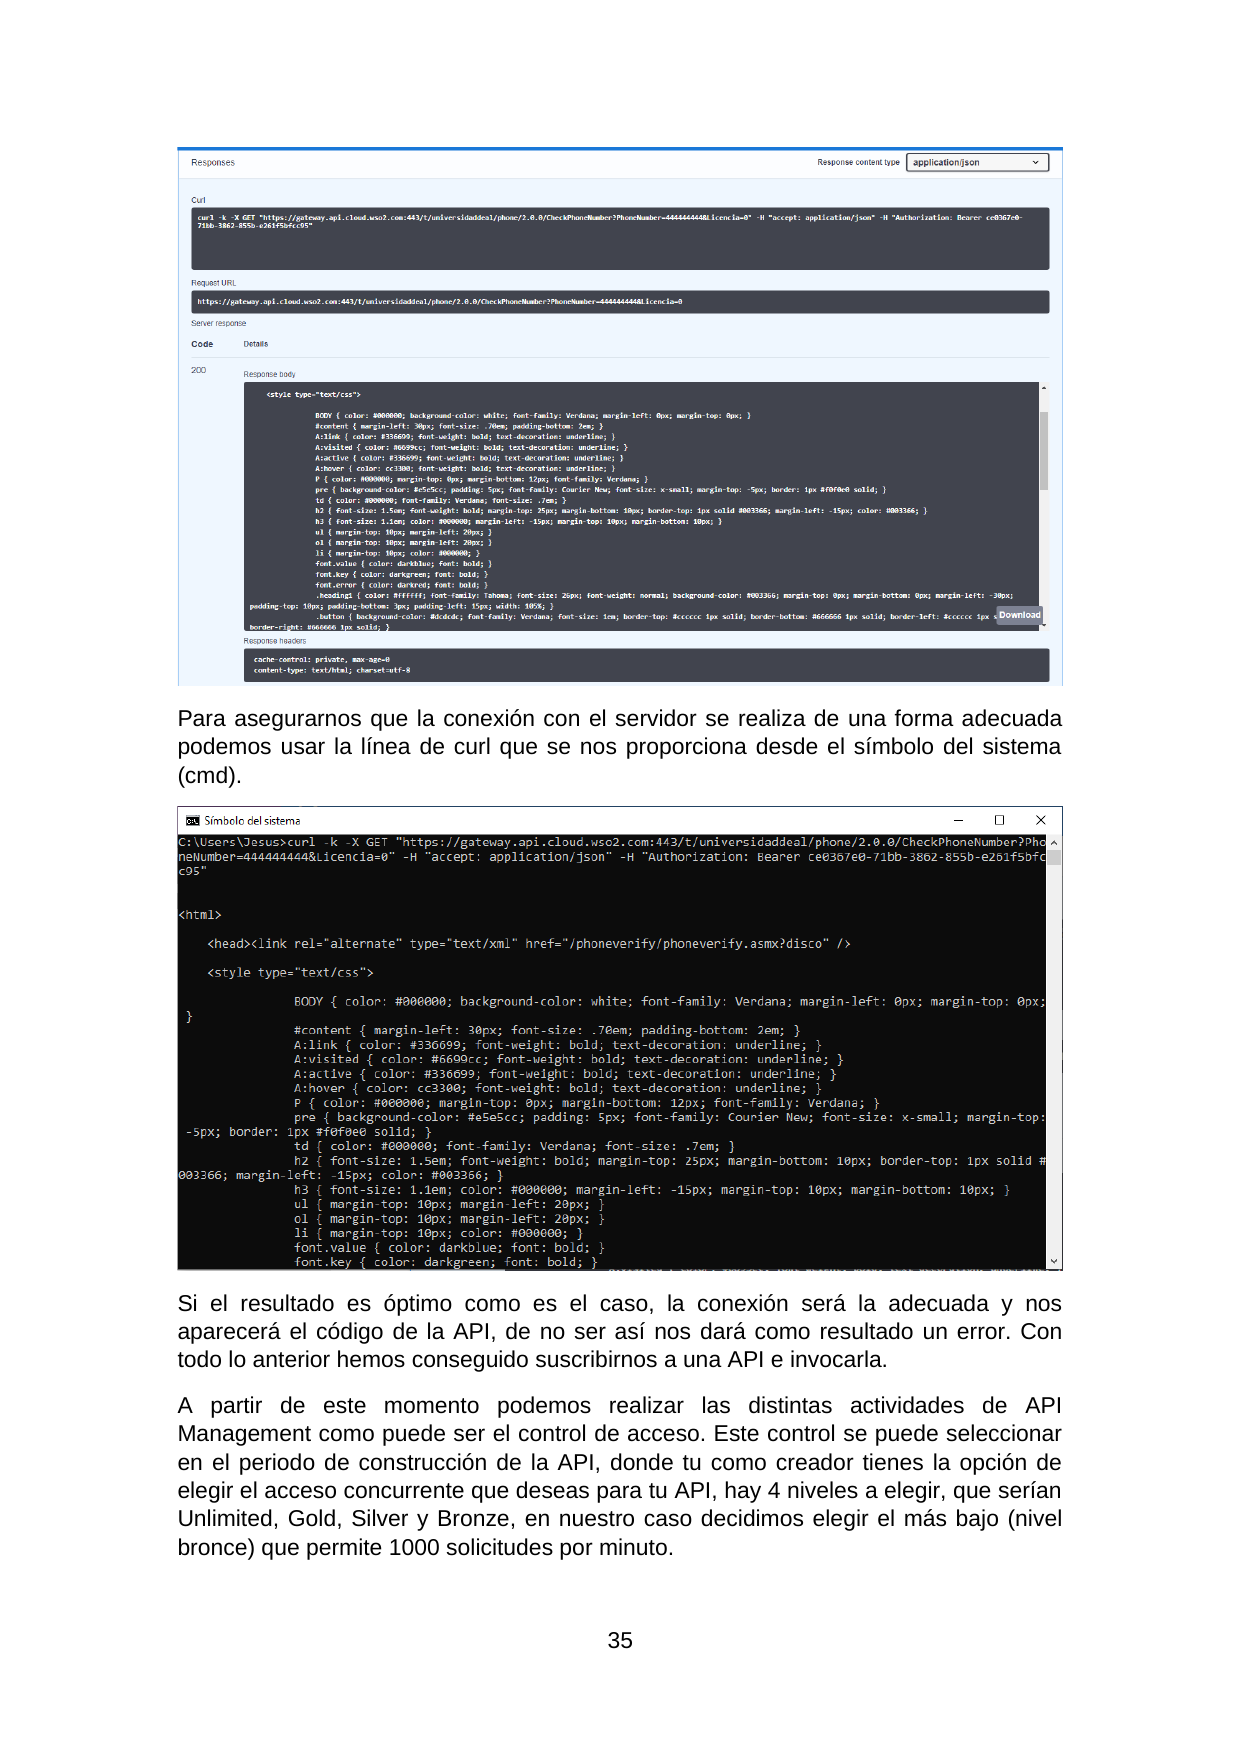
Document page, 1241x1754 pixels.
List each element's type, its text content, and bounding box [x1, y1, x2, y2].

text Para asegurarnos que la conexión con el servidor se realiza de una forma adecuada podemos usar la línea de curl que se nos proporciona desde el símbolo del sistema (cmd). [177, 705, 1063, 788]
text A partir de este momento podemos realizar las distintas actividades de API Management como puede ser el control de acceso. Este control se puede seleccionar en el periodo de construcción de la API, donde tu como creador tienes la opción de elegir el acceso concurrente que deseas para tu API, hay 4 niveles a elegir, que serían Unlimited, Gold, Silver y Bronze, en nuestro caso decidimos elegir el más bajo (nivel bronce) que permite 1000 solicitudes por minuto. [177, 1392, 1063, 1560]
picture [177, 147, 1063, 686]
picture [177, 806, 1063, 1271]
text Si el resultado es óptimo como es el caso, la conexión será la adecuada y nos aparecerá el código de la API, de no ser así nos dará como resultado un error. Con todo lo anterior hemos conseguido suscribirnos a una API e invocarla. [177, 1289, 1063, 1373]
